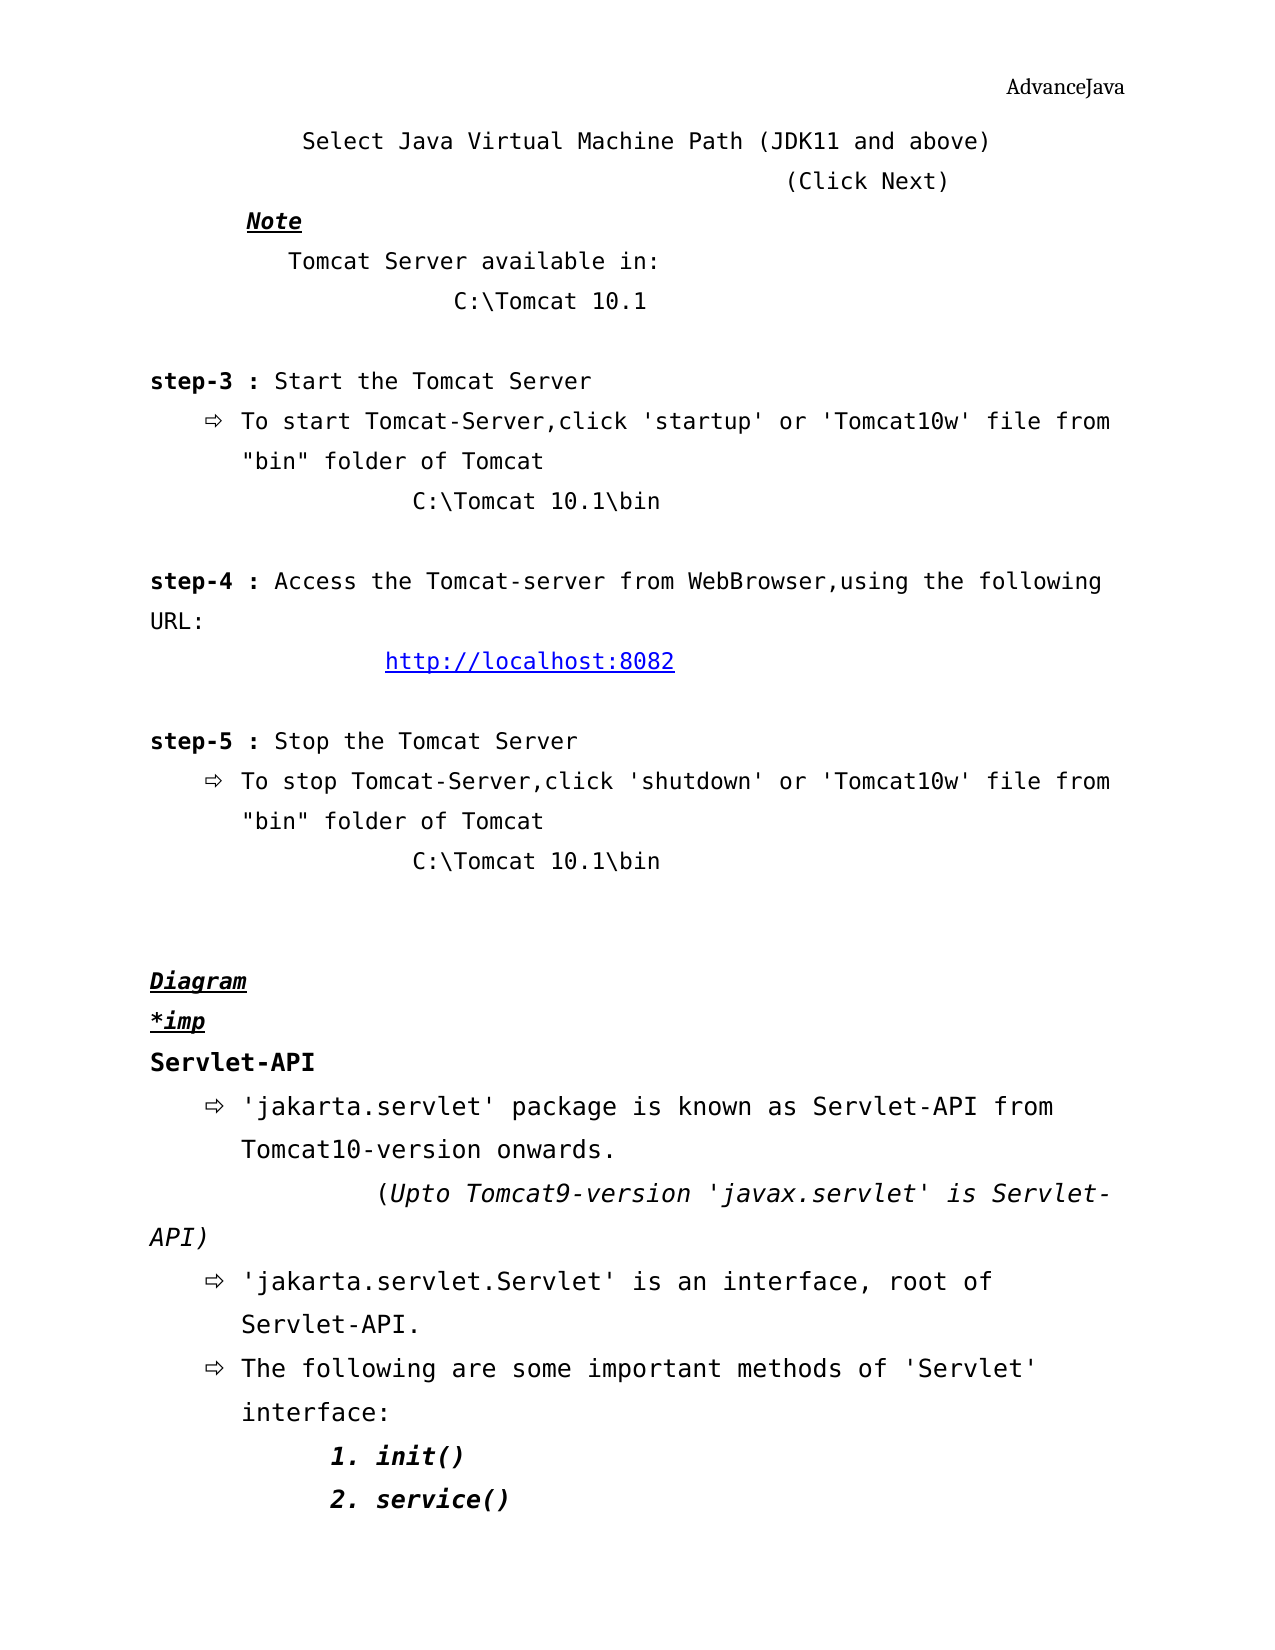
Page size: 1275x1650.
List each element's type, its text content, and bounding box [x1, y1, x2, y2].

text 1. init() [150, 1442, 1125, 1471]
text (Click Next) [150, 168, 1125, 195]
text (Upto Tomcat9-version 'javax.servlet' is Servlet-API) [150, 1179, 1125, 1252]
text Select Java Virtual Machine Path (JDK11 and above) [150, 128, 1125, 155]
list To stop Tomcat-Server,click 'shutdown' or 'Tomcat10w' file from "bin" folder of Tomcat [203, 768, 1125, 835]
text Servlet-API [150, 1048, 1125, 1077]
text Diagram [150, 968, 1125, 995]
list To start Tomcat-Server,click 'startup' or 'Tomcat10w' file from "bin" folder of Tomcat [203, 408, 1125, 475]
text step-4 : Access the Tomcat-server from WebBrowser,using the following URL: [150, 568, 1125, 635]
list 'jakarta.servlet.Servlet' is an interface, root of Servlet-API. [203, 1267, 1125, 1340]
text Note [150, 208, 1125, 235]
text step-5 : Stop the Tomcat Server [150, 728, 1125, 755]
list The following are some important methods of 'Servlet' interface: [203, 1354, 1125, 1427]
text step-3 : Start the Tomcat Server [150, 368, 1125, 395]
text http://localhost:8082 [150, 648, 1125, 675]
list 'jakarta.servlet' package is known as Servlet-API from Tomcat10-version onwards. [203, 1092, 1125, 1165]
text C:\Tomcat 10.1\bin [150, 488, 1125, 515]
text *imp [150, 1008, 1125, 1035]
text 2. service() [150, 1486, 1125, 1515]
text Tomcat Server available in: [150, 248, 1125, 275]
text C:\Tomcat 10.1 [150, 288, 1125, 315]
text C:\Tomcat 10.1\bin [150, 848, 1125, 875]
